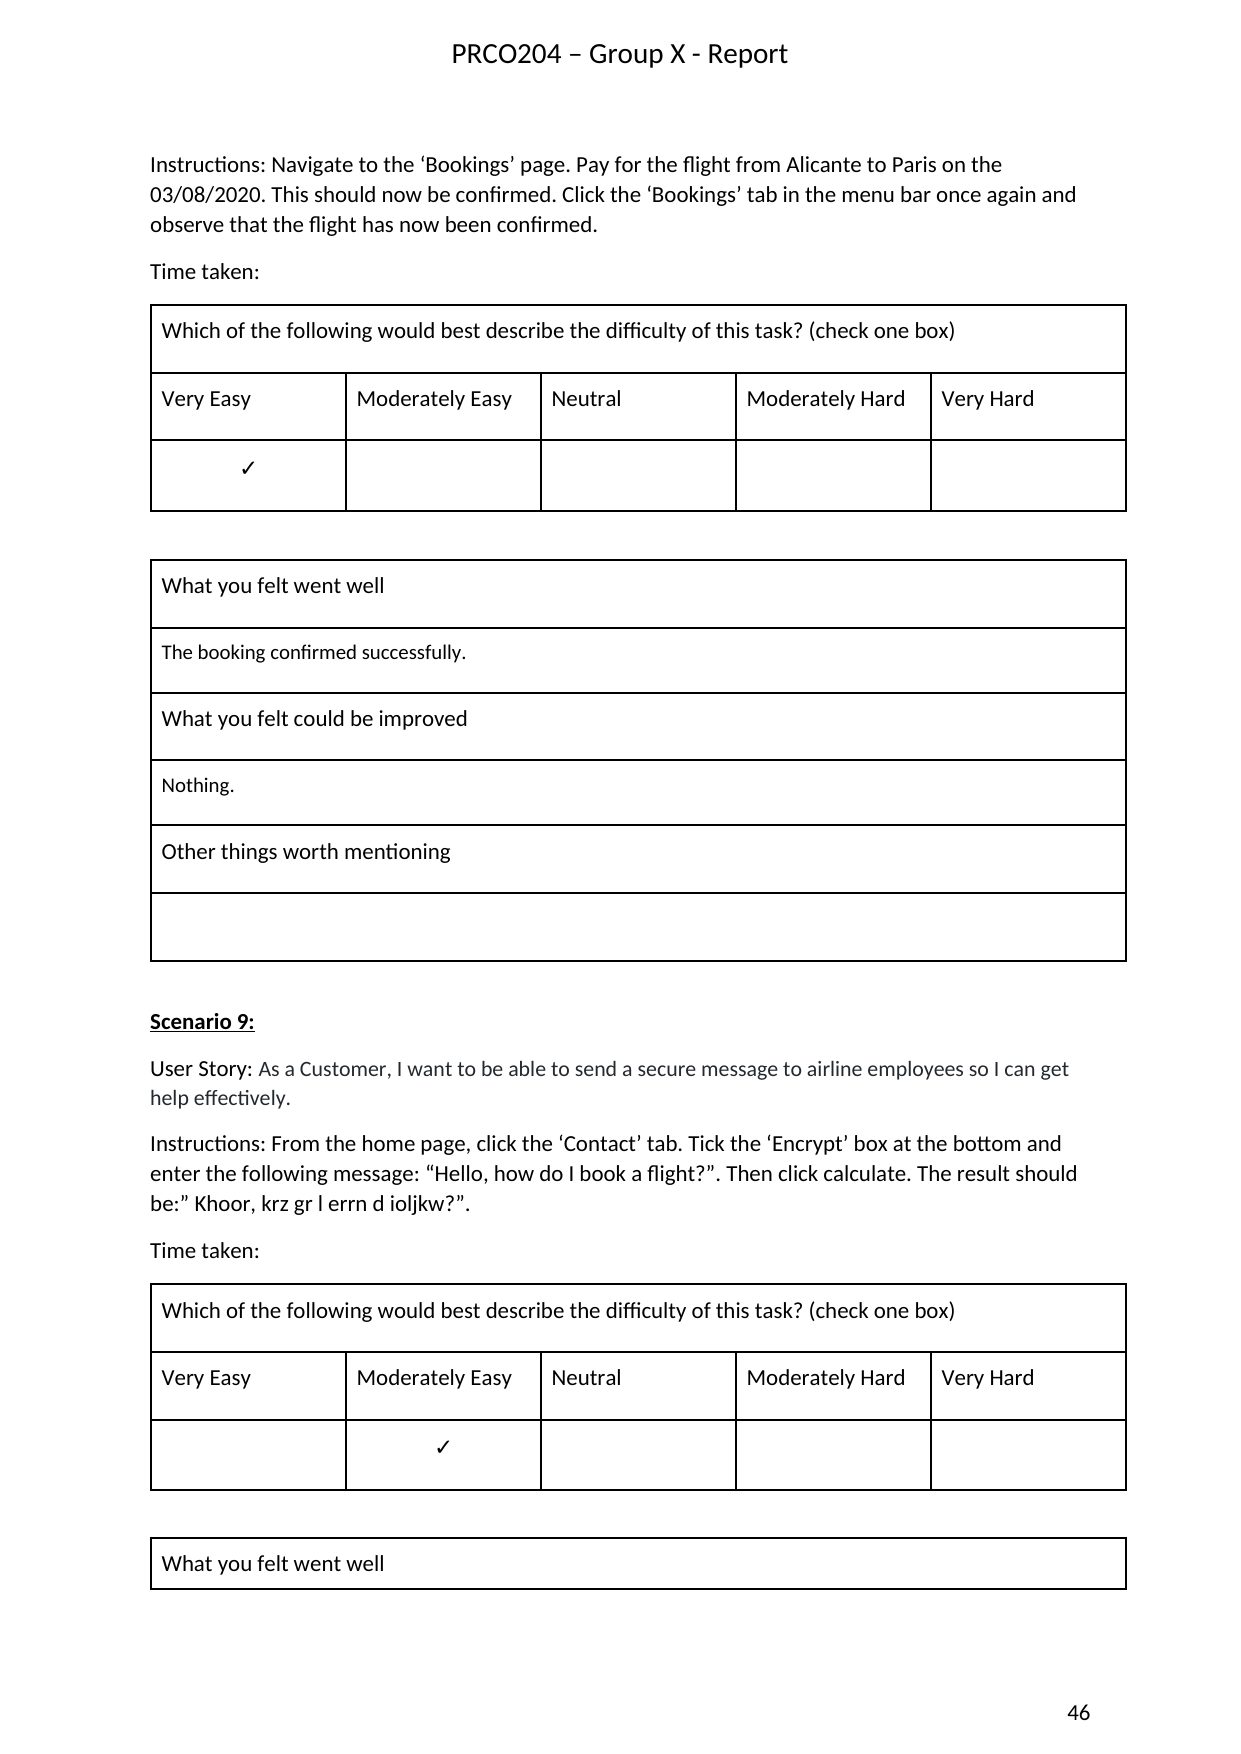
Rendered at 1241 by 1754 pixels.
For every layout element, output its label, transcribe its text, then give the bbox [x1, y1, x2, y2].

table_cell [737, 441, 930, 510]
table_cell Very Hard [932, 1353, 1125, 1418]
table_cell ✓ [152, 441, 345, 510]
table_cell ✓ [347, 1421, 540, 1489]
table_header Which of the following would best describe the difficulty of this task? (check one box) [152, 1285, 1125, 1351]
table_cell Neutral [542, 374, 735, 439]
table_cell [542, 1421, 735, 1489]
table_cell [932, 441, 1125, 510]
table_header What you felt went well [152, 561, 1125, 627]
text Scenario 9: [150, 1007, 1090, 1035]
text User Story: As a Customer, I want to be able to send a secure message to airline employees so I can get help effectively. [150, 1054, 1090, 1110]
text Instructions: From the home page, click the ‘Contact’ tab. Tick the ‘Encrypt’ box at the bottom and enter the following message: “Hello, how do I book a flight?”. Then click calculate. The result should be:” Khoor, krz gr l errn d ioljkw?”. [150, 1129, 1090, 1218]
table_cell Very Easy [152, 374, 345, 439]
table_cell [542, 441, 735, 510]
table_header Which of the following would best describe the difficulty of this task? (check one box) [152, 306, 1125, 372]
table_cell Moderately Easy [347, 1353, 540, 1418]
table_cell Moderately Hard [737, 1353, 930, 1418]
table_cell [152, 1421, 345, 1489]
table_cell [152, 894, 1125, 959]
table_cell [737, 1421, 930, 1489]
table_cell Neutral [542, 1353, 735, 1418]
table_cell Very Hard [932, 374, 1125, 439]
table_cell [347, 441, 540, 510]
text Time taken: [150, 257, 1090, 285]
table_cell Other things worth mentioning [152, 826, 1125, 892]
table_cell Moderately Hard [737, 374, 930, 439]
table_cell Nothing. [152, 761, 1125, 824]
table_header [152, 1539, 1125, 1587]
table_cell The booking confirmed successfully. [152, 629, 1125, 692]
text Time taken: [150, 1236, 1090, 1264]
table_cell What you felt could be improved [152, 694, 1125, 759]
text Instructions: Navigate to the ‘Bookings’ page. Pay for the flight from Alicante to Paris on the 03/08/2020. This should now be confirmed. Click the ‘Bookings’ tab in the menu bar once again and observe that the flight has now been confirmed. [150, 150, 1090, 238]
table_cell [932, 1421, 1125, 1489]
table_cell Moderately Easy [347, 374, 540, 439]
table_cell Very Easy [152, 1353, 345, 1418]
